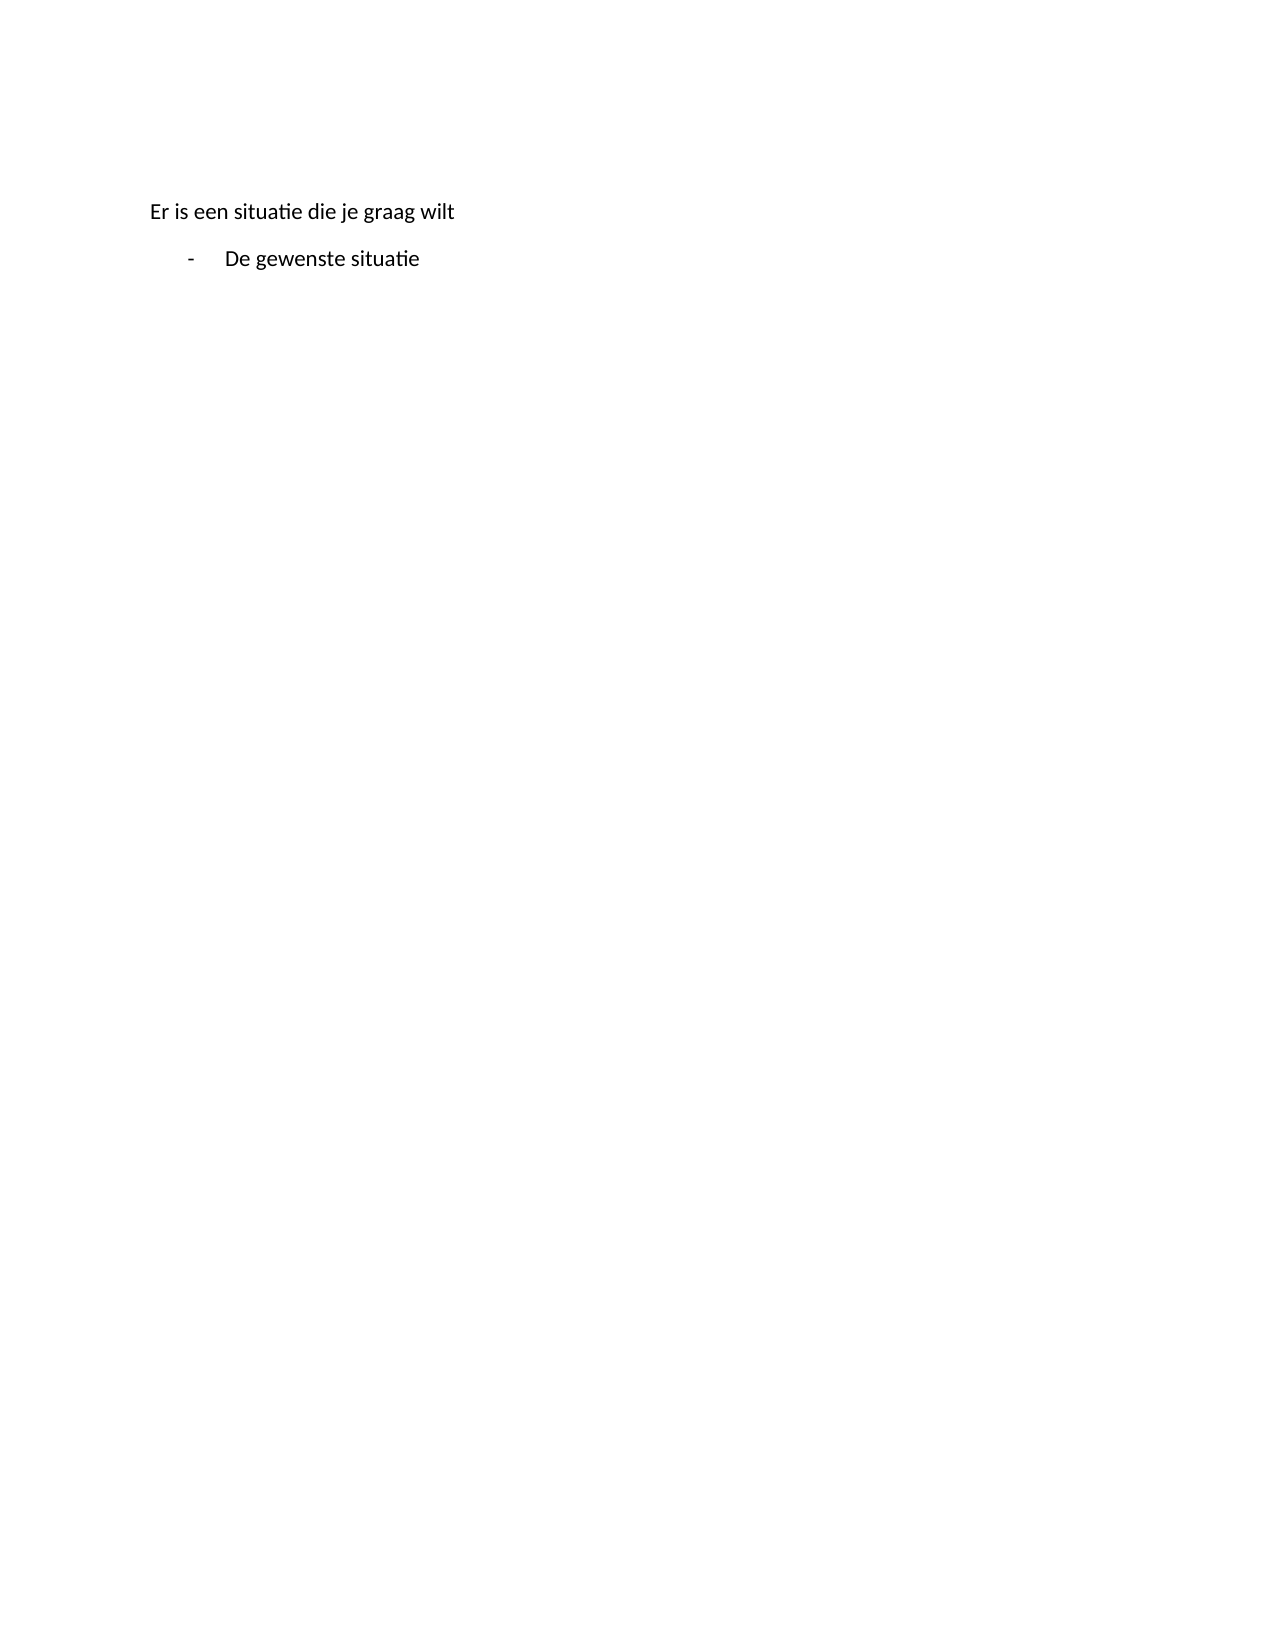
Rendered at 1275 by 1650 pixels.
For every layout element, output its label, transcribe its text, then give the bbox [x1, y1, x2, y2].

list De gewenste situatie [187, 244, 1125, 272]
text Er is een situatie die je graag wilt [150, 197, 1125, 225]
